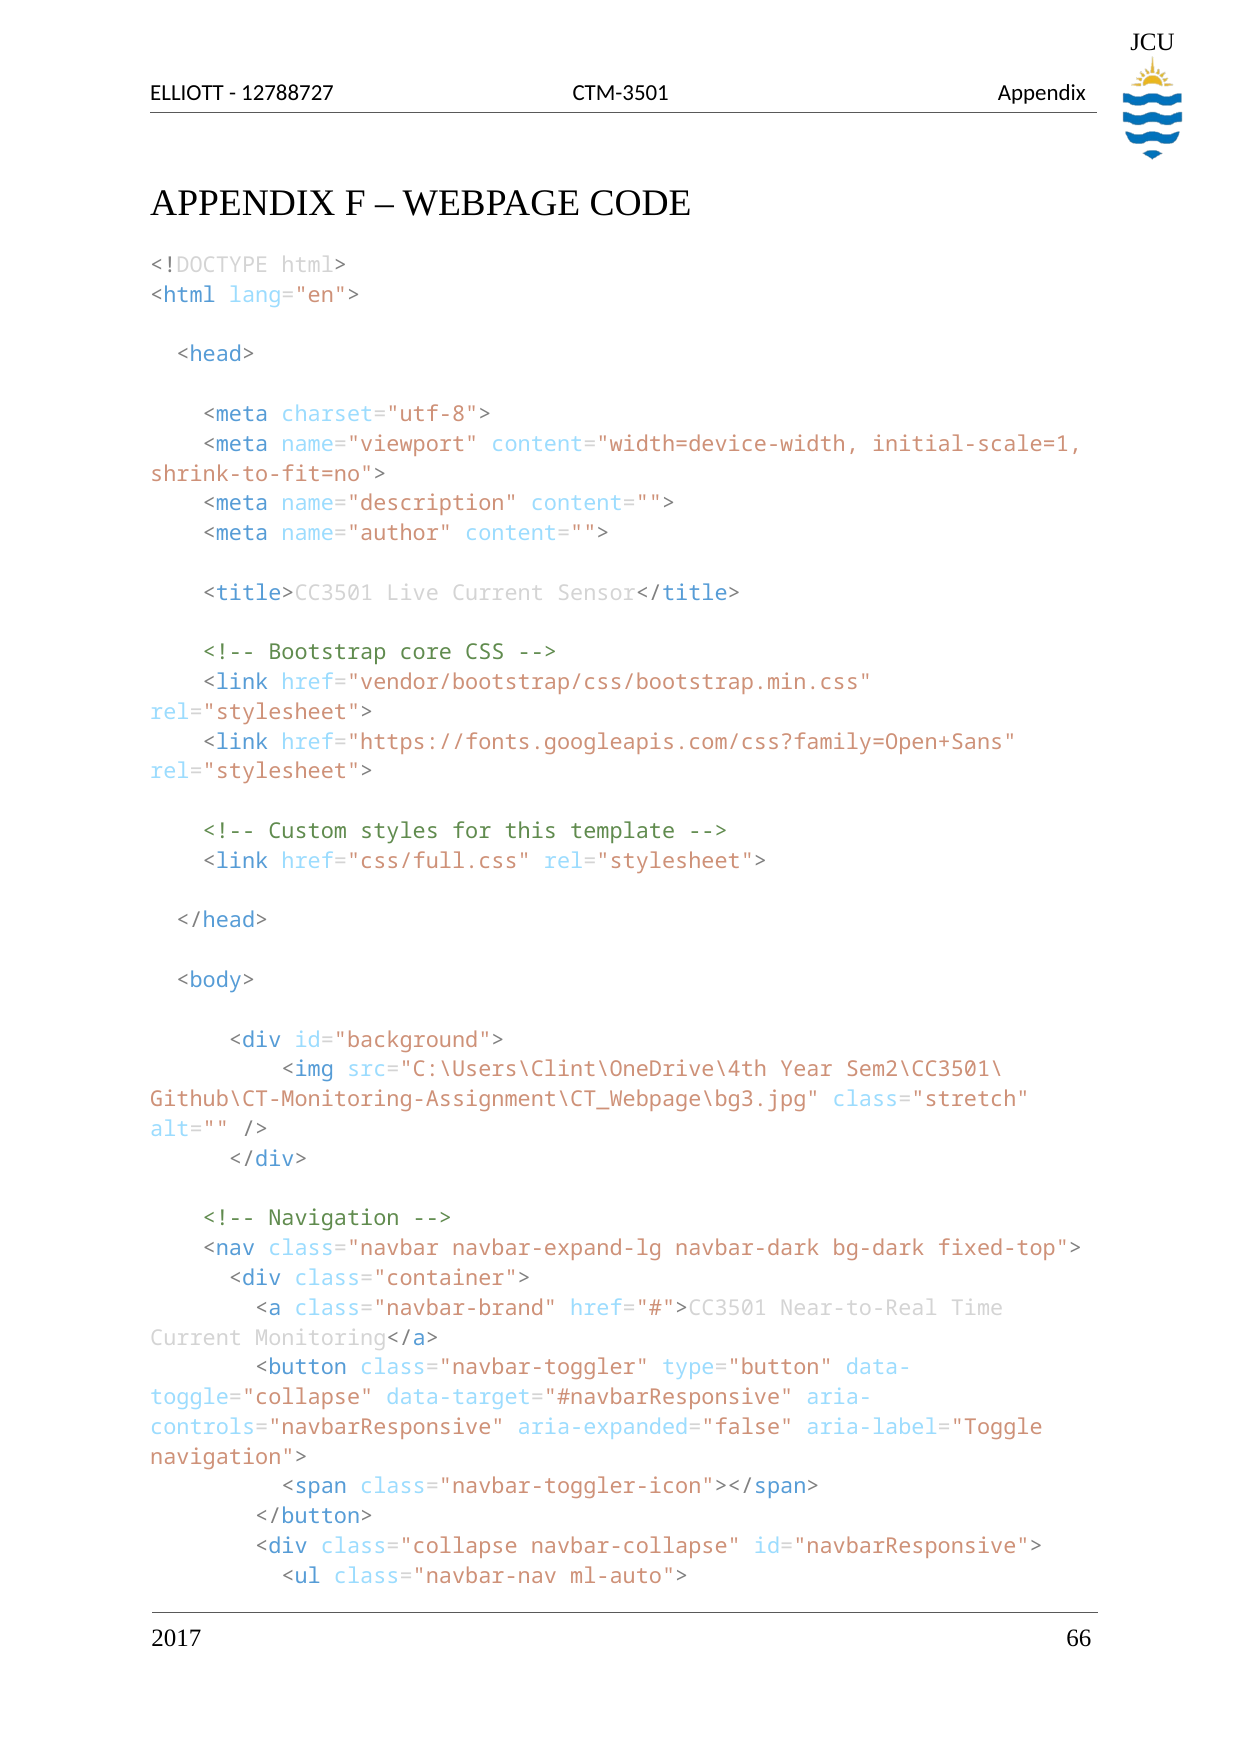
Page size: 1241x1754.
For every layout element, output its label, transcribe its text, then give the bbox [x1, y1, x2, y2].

text <!-- Navigation --> [150, 1202, 1091, 1232]
text <span class="navbar-toggler-icon"></span> [150, 1470, 1091, 1500]
text <button class="navbar-toggler" type="button" data-toggle="collapse" data-target="#navbarResponsive" aria-controls="navbarResponsive" aria-expanded="false" aria-label="Toggle navigation"> [150, 1351, 1091, 1470]
text <img src="C:\Users\Clint\OneDrive\4th Year Sem2\CC3501\Github\CT-Monitoring-Assignment\CT_Webpage\bg3.jpg" class="stretch" alt="" /> [150, 1053, 1091, 1143]
text <meta name="viewport" content="width=device-width, initial-scale=1, shrink-to-fit=no"> [150, 428, 1091, 487]
text <html lang="en"> [150, 279, 1091, 308]
text </head> [150, 904, 1091, 934]
text <meta name="description" content=""> [150, 487, 1091, 517]
text <div id="background"> [150, 1023, 1091, 1053]
text <meta charset="utf-8"> [150, 398, 1091, 428]
text <!-- Custom styles for this template --> [150, 815, 1091, 845]
text <head> [150, 338, 1091, 368]
text <!-- Bootstrap core CSS --> [150, 636, 1091, 666]
text <!DOCTYPE html> [150, 249, 1091, 279]
text <link href="vendor/bootstrap/css/bootstrap.min.css" rel="stylesheet"> [150, 666, 1091, 726]
text </div> [150, 1143, 1091, 1172]
text <meta name="author" content=""> [150, 517, 1091, 547]
text <a class="navbar-brand" href="#">CC3501 Near-to-Real Time Current Monitoring</a> [150, 1292, 1091, 1351]
text </button> [150, 1500, 1091, 1530]
picture [1118, 53, 1188, 165]
text <link href="css/full.css" rel="stylesheet"> [150, 845, 1091, 874]
text <div class="collapse navbar-collapse" id="navbarResponsive"> [150, 1530, 1091, 1560]
text <title>CC3501 Live Current Sensor</title> [150, 577, 1091, 606]
text <body> [150, 964, 1091, 994]
text <ul class="navbar-nav ml-auto"> [150, 1560, 1091, 1589]
text <link href="https://fonts.googleapis.com/css?family=Open+Sans" rel="stylesheet"> [150, 726, 1091, 785]
text <nav class="navbar navbar-expand-lg navbar-dark bg-dark fixed-top"> [150, 1232, 1091, 1262]
subtitle APPENDIX F – WEBPAGE CODE [150, 181, 1091, 224]
text <div class="container"> [150, 1262, 1091, 1292]
